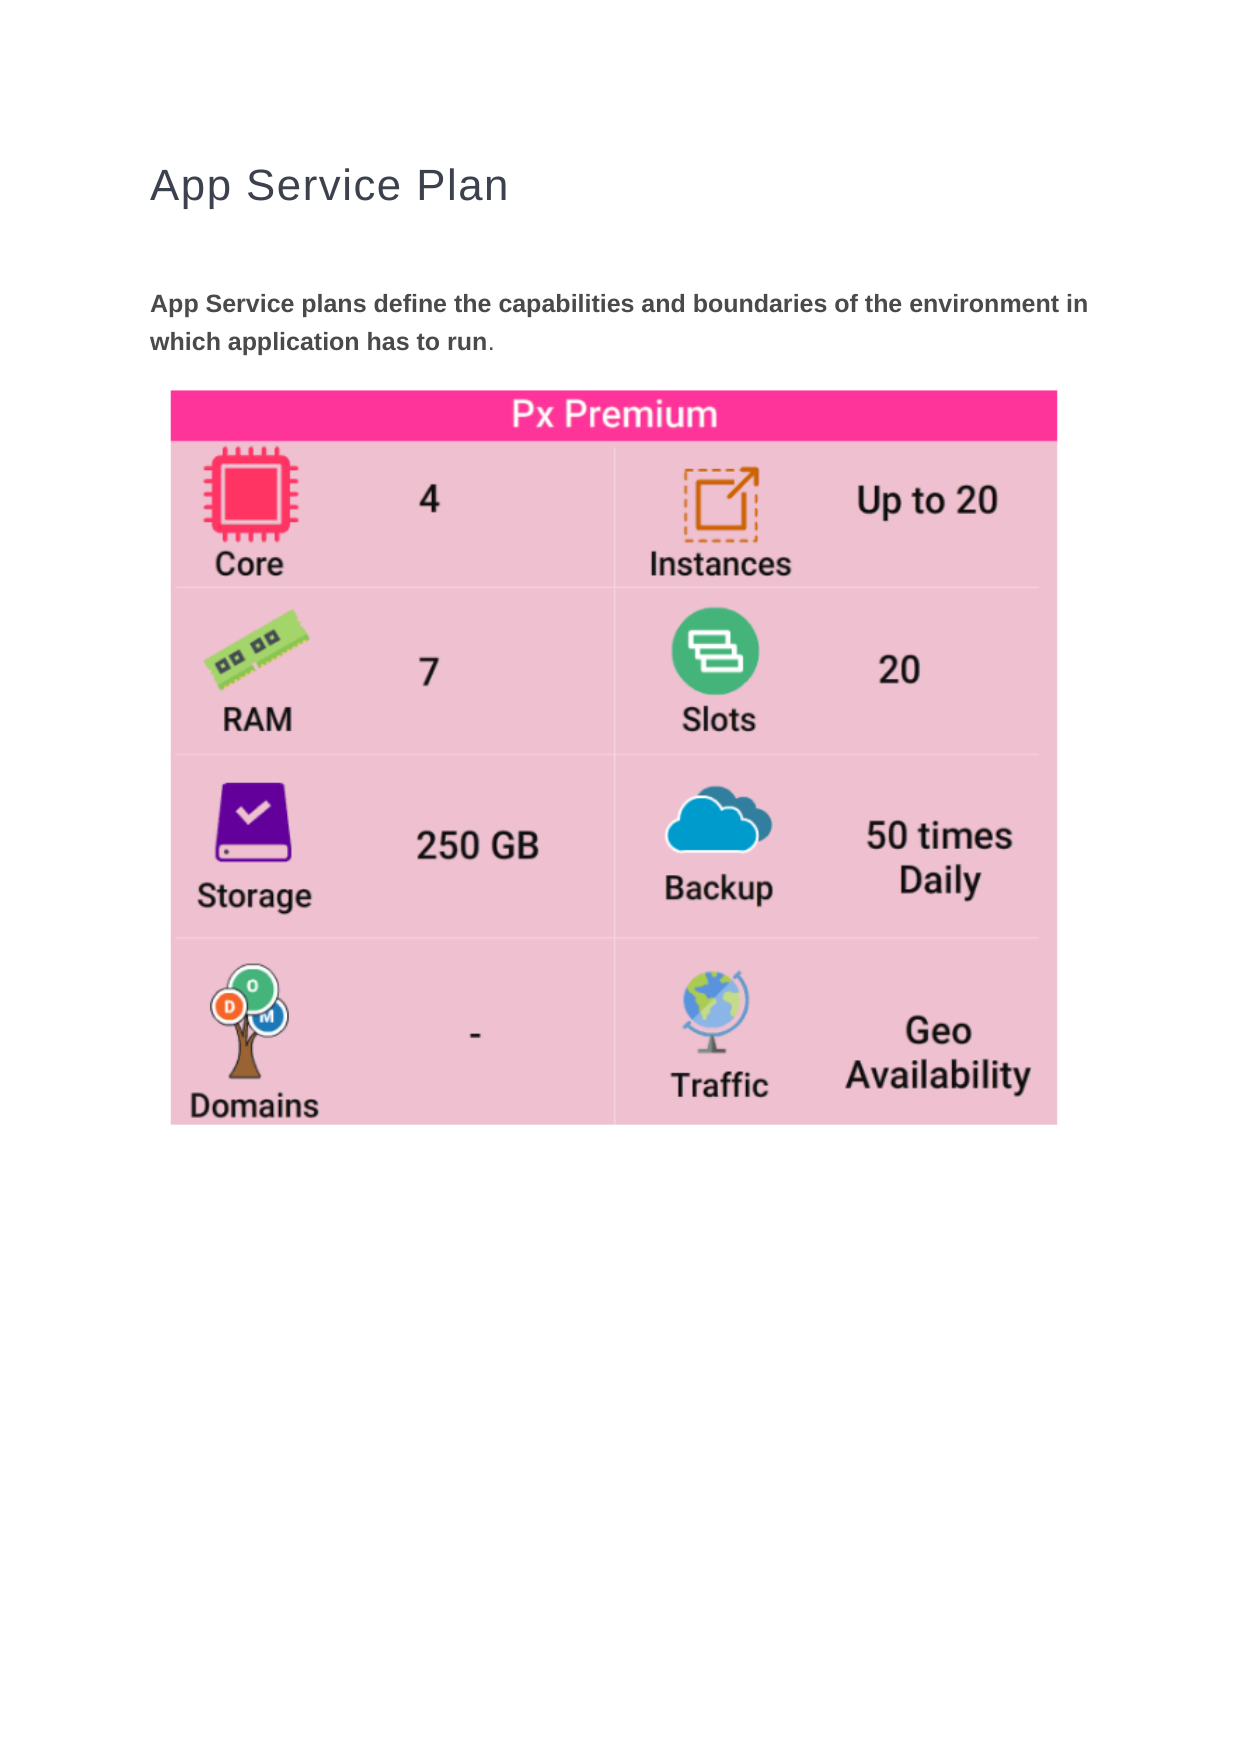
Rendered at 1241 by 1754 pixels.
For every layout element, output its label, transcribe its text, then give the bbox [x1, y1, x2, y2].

text App Service plans define the capabilities and boundaries of the environment in which application has to run. [150, 281, 1090, 356]
picture [150, 371, 1091, 1139]
subtitle App Service Plan [150, 150, 1090, 209]
